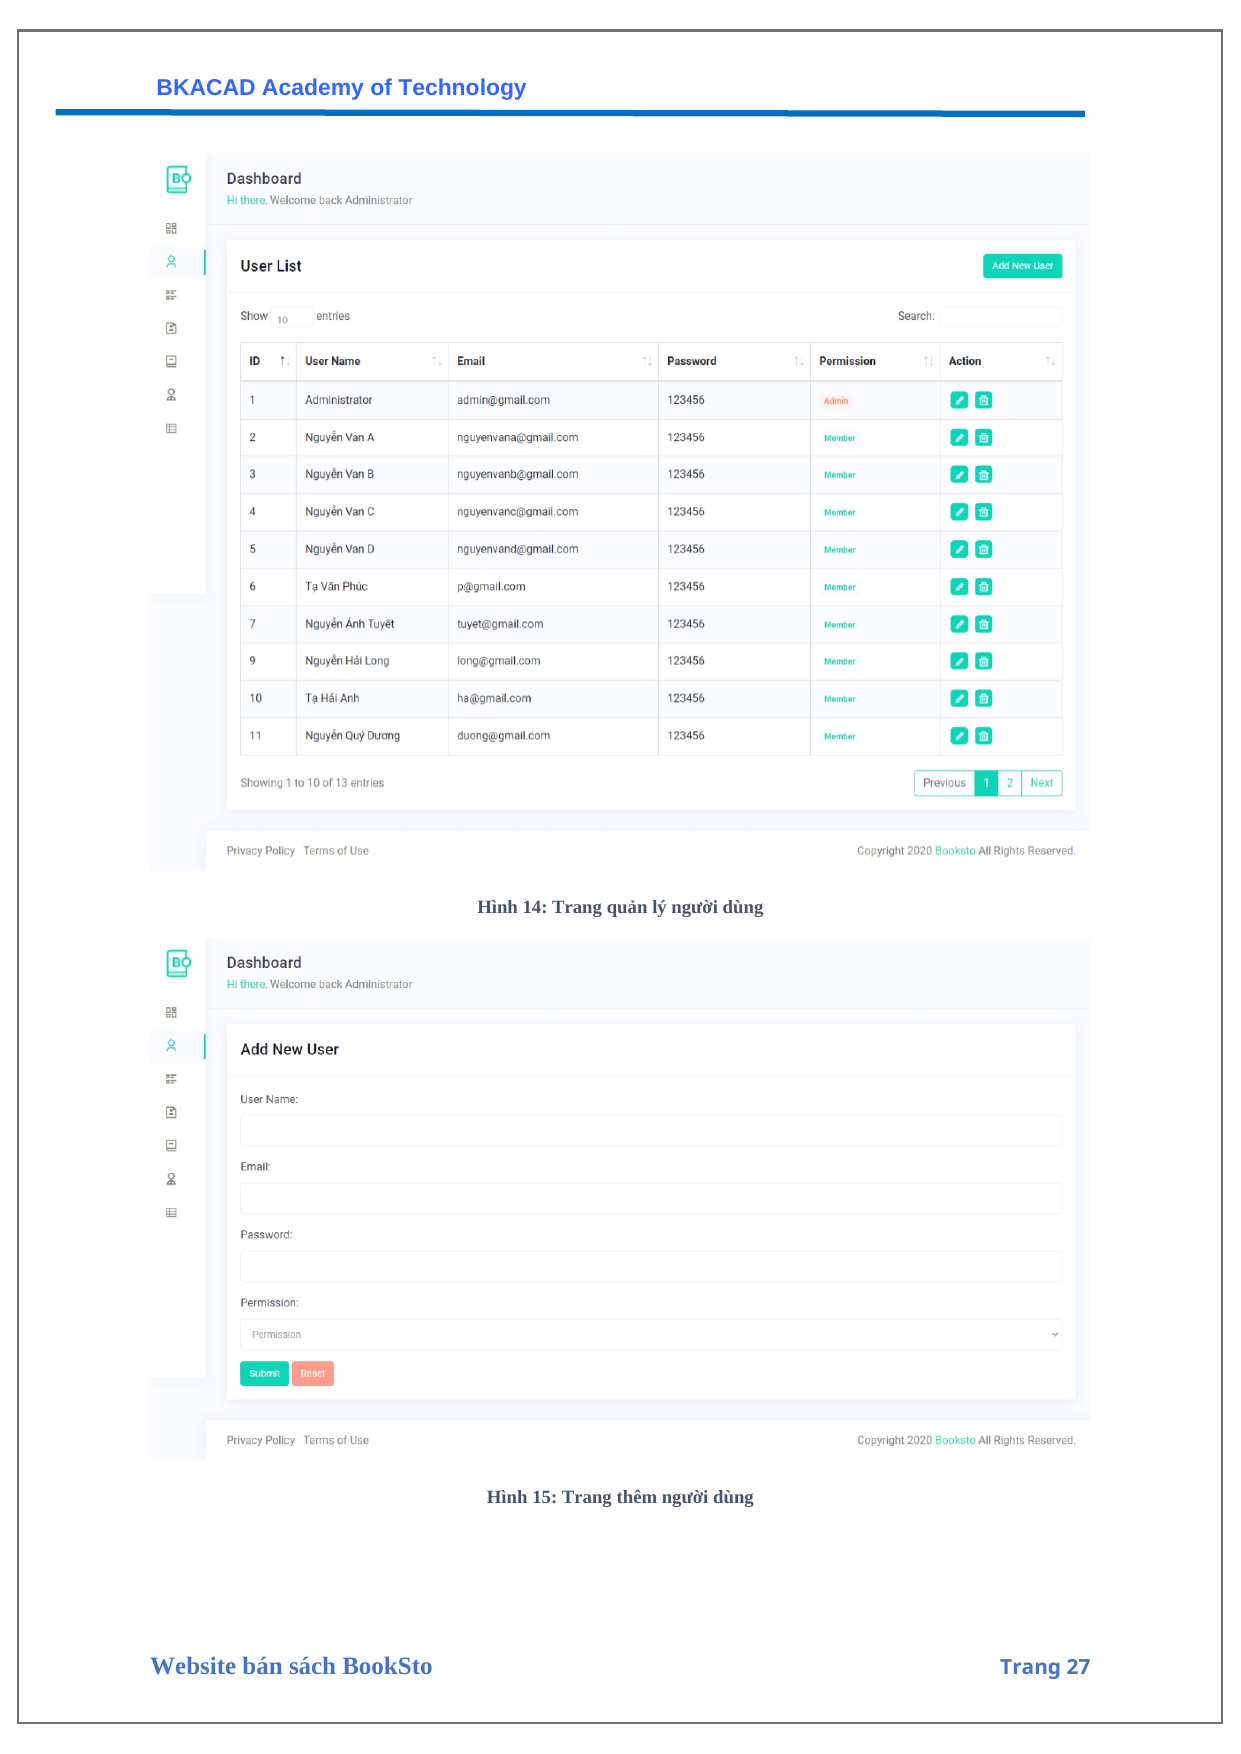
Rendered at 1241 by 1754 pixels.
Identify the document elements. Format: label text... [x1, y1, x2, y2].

picture [150, 153, 1091, 871]
picture [150, 938, 1091, 1461]
text Hình 14: Trang quản lý người dùng [150, 896, 1090, 917]
text Hình 15: Trang thêm người dùng [150, 1486, 1090, 1507]
